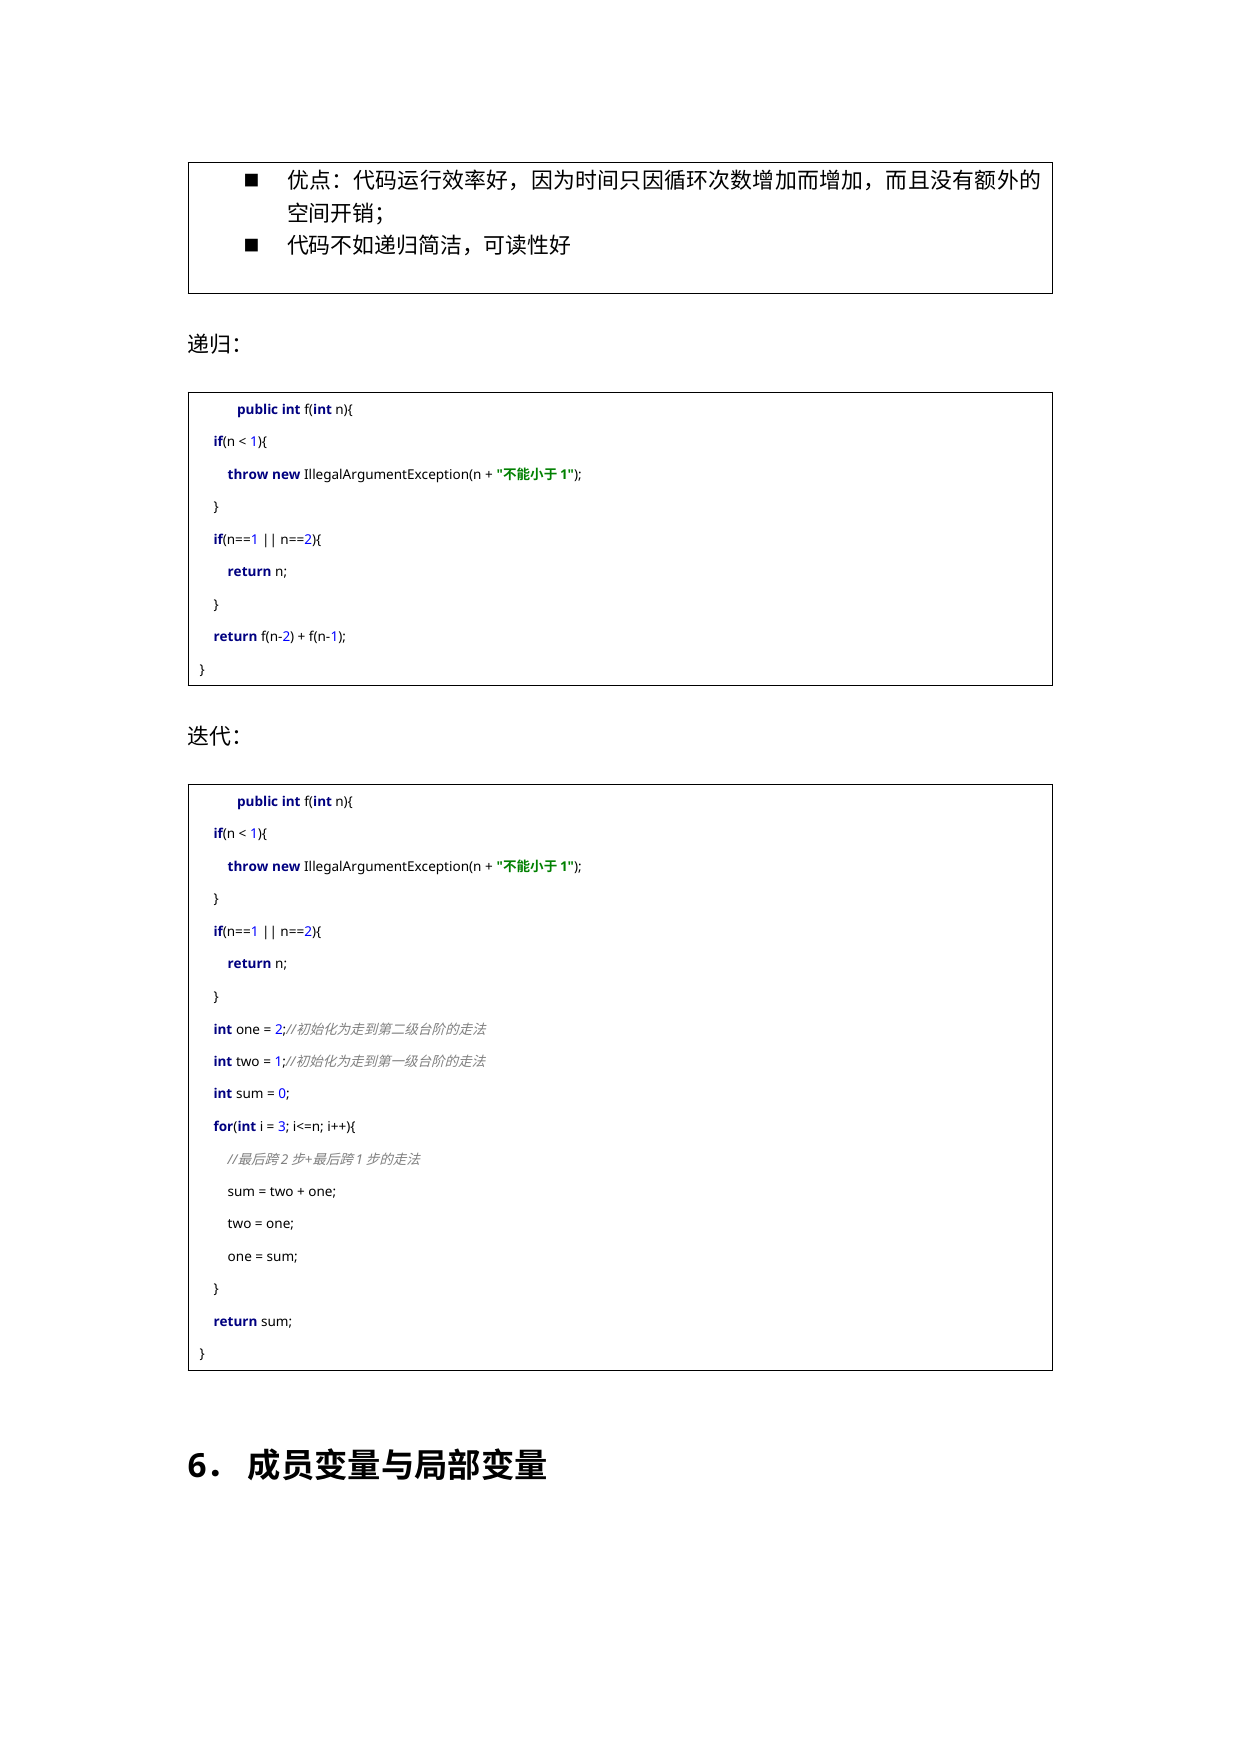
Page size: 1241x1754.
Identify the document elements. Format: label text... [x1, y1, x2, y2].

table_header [189, 163, 1052, 293]
subtitle 6． 成员变量与局部变量 [187, 1430, 1053, 1495]
text 递归： [187, 327, 1053, 359]
text 迭代： [187, 719, 1053, 751]
